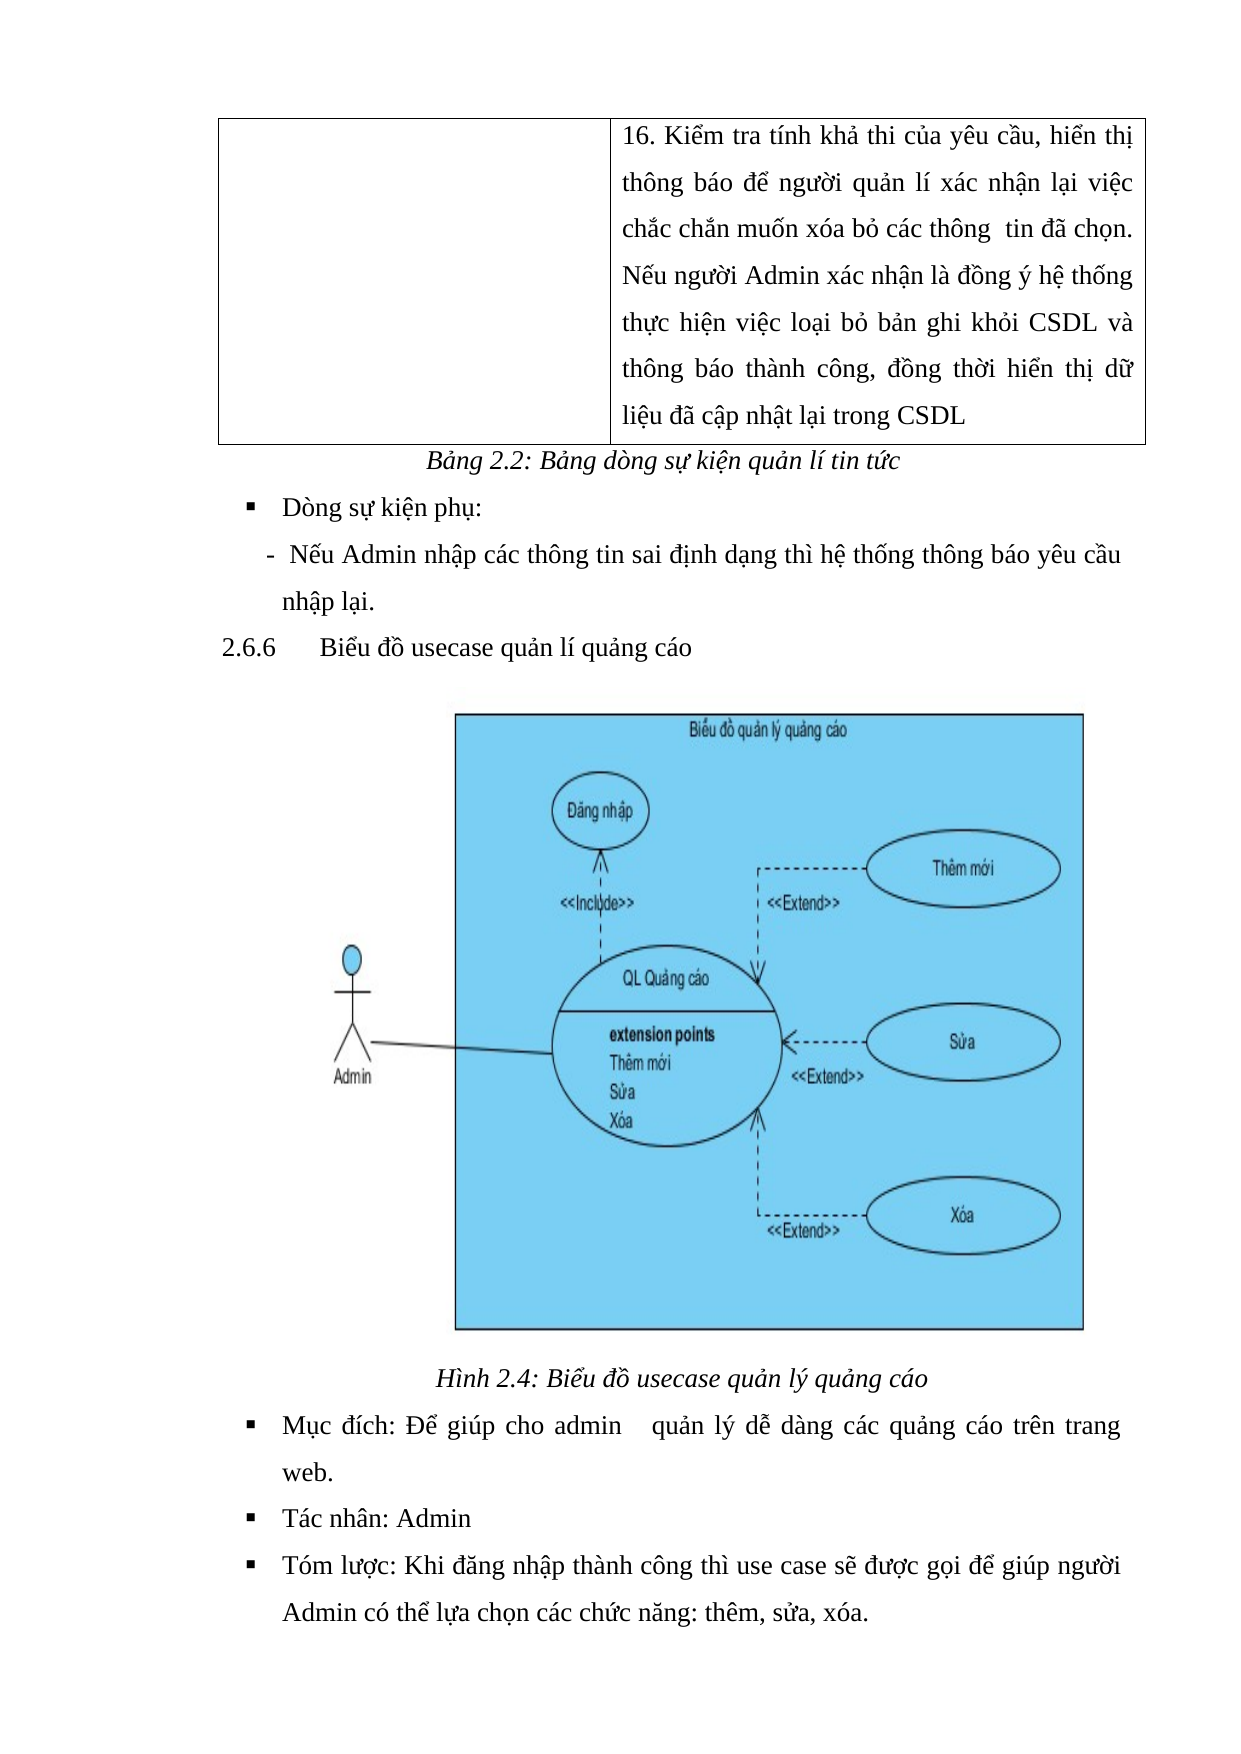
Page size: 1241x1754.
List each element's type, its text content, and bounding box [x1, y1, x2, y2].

text Hình 2.4: Biểu đồ usecase quản lý quảng cáo [244, 1362, 1122, 1394]
picture [311, 687, 1090, 1350]
subtitle Biểu đồ usecase quản lí quảng cáo [222, 631, 1122, 662]
text Bảng 2.2: Bảng dòng sự kiện quản lí tin tức [207, 444, 1122, 476]
list Tóm lược: Khi đăng nhập thành công thì use case sẽ được gọi để giúp người Admin có thể lựa chọn các chức năng: thêm, sửa, xóa. [244, 1549, 1122, 1627]
list Mục đích: Để giúp cho admin quản lý dễ dàng các quảng cáo trên trang web. [244, 1409, 1122, 1487]
list Tác nhân: Admin [244, 1503, 1122, 1534]
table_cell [219, 119, 610, 443]
list Dòng sự kiện phụ: [244, 491, 1122, 522]
list Nếu Admin nhập các thông tin sai định dạng thì hệ thống thông báo yêu cầu nhập lại. [266, 538, 1122, 616]
table_header [301, 688, 1101, 1362]
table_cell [611, 119, 1145, 443]
